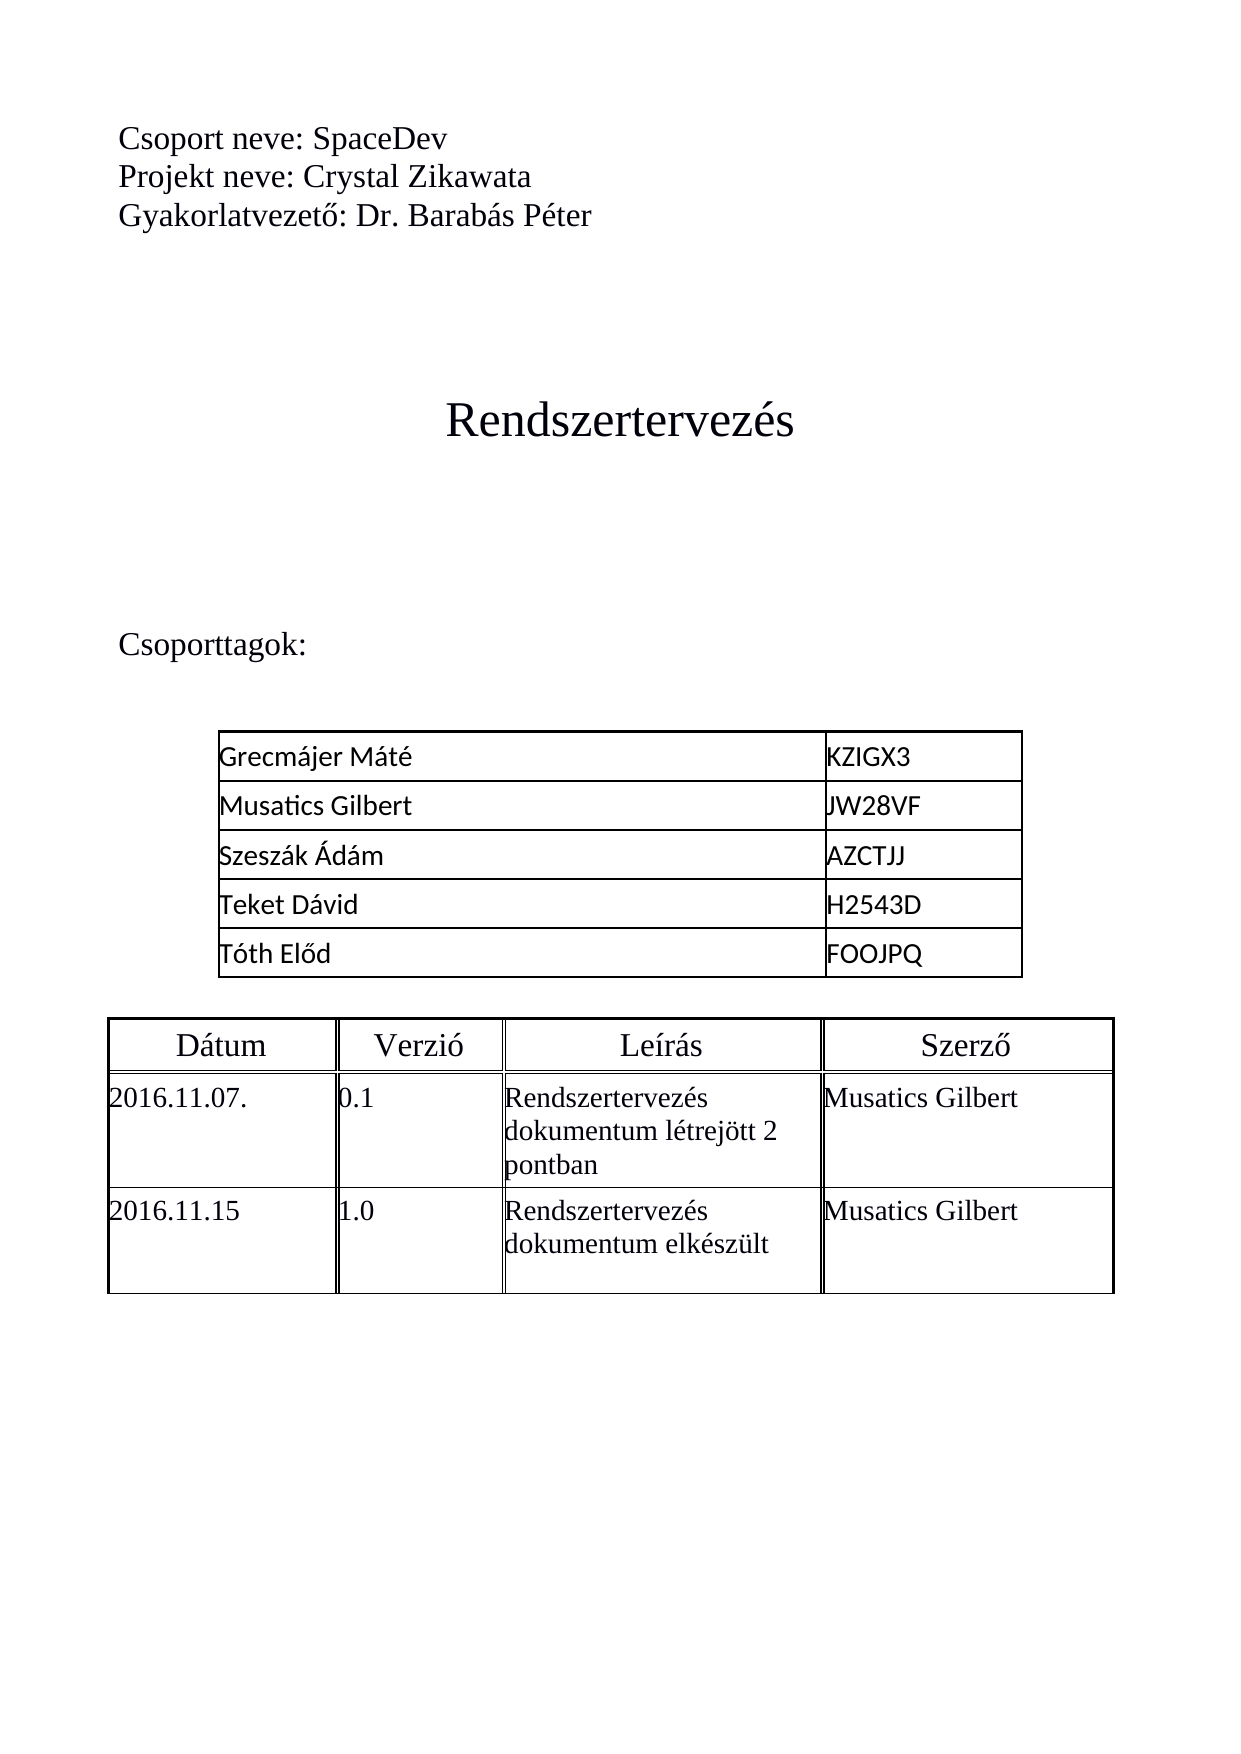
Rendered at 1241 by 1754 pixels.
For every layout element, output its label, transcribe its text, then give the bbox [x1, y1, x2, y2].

table_header Leírás [506, 1020, 820, 1069]
table_cell 2016.11.15 [110, 1188, 335, 1293]
table_cell H2543D [827, 880, 1021, 927]
table_cell Szeszák Ádám [220, 831, 825, 878]
table_cell JW28VF [827, 782, 1021, 829]
table_header Szerző [825, 1020, 1112, 1069]
table_cell Rendszertervezés dokumentum elkészült [506, 1188, 820, 1293]
table_cell Musatics Gilbert [220, 782, 825, 829]
table_cell Musatics Gilbert [825, 1074, 1112, 1186]
table_header Verzió [340, 1020, 502, 1069]
table_header Dátum [110, 1020, 335, 1069]
table_cell AZCTJJ [827, 831, 1021, 878]
table_cell Rendszertervezés dokumentum létrejött 2 pontban [506, 1074, 820, 1186]
text Gyakorlatvezető: Dr. Barabás Péter [118, 195, 1122, 233]
table_cell Musatics Gilbert [825, 1188, 1112, 1293]
table_cell Teket Dávid [220, 880, 825, 927]
table_cell FOOJPQ [827, 929, 1021, 976]
text Csoporttagok: [118, 624, 1122, 663]
table_header KZIGX3 [827, 733, 1021, 779]
table_cell 1.0 [340, 1188, 502, 1293]
text Projekt neve: Crystal Zikawata [118, 156, 1122, 195]
text Rendszertervezés [118, 389, 1122, 447]
table_header Grecmájer Máté [220, 733, 825, 779]
table_cell Tóth Előd [220, 929, 825, 976]
table_cell 2016.11.07. [110, 1074, 335, 1186]
table_cell 0.1 [340, 1074, 502, 1186]
text Csoport neve: SpaceDev [118, 118, 1122, 156]
